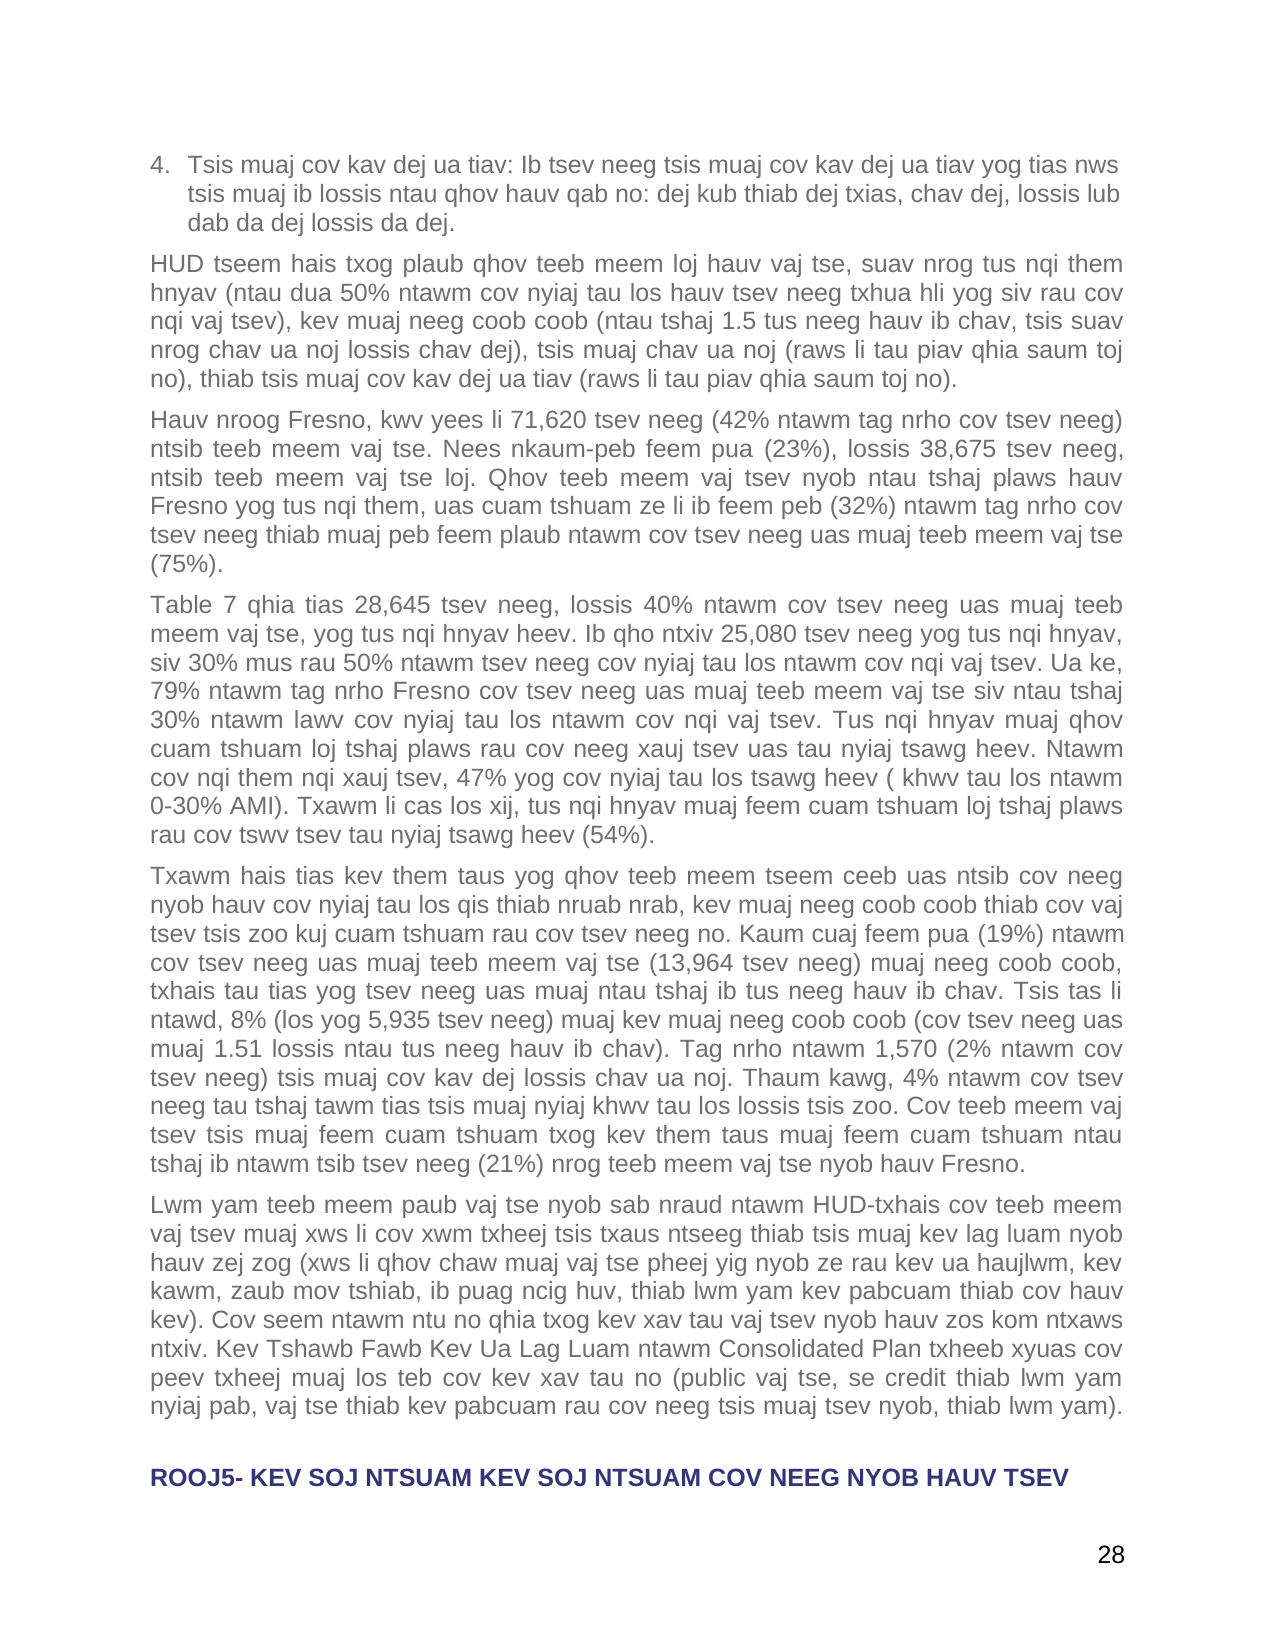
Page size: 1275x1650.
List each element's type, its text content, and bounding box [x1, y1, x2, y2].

text Txawm hais tias kev them taus yog qhov teeb meem tseem ceeb uas ntsib cov neeg nyob hauv cov nyiaj tau los qis thiab nruab nrab, kev muaj neeg coob coob thiab cov vaj tsev tsis zoo kuj cuam tshuam rau cov tsev neeg no. Kaum cuaj feem pua ​​(19%) ntawm cov tsev neeg uas muaj teeb meem vaj tse (13,964 tsev neeg) muaj neeg coob coob, txhais tau tias yog tsev neeg uas muaj ntau tshaj ib tus neeg hauv ib chav. Tsis tas li ntawd, 8% (los yog 5,935 tsev neeg) muaj kev muaj neeg coob coob (cov tsev neeg uas muaj 1.51 lossis ntau tus neeg hauv ib chav). Tag nrho ntawm 1,570 (2% ntawm cov tsev neeg) tsis muaj cov kav dej lossis chav ua noj. Thaum kawg, 4% ntawm cov tsev neeg tau tshaj tawm tias tsis muaj nyiaj khwv tau los lossis tsis zoo. Cov teeb meem vaj tsev tsis muaj feem cuam tshuam txog kev them taus muaj feem cuam tshuam ntau tshaj ib ntawm tsib tsev neeg (21%) nrog teeb meem vaj tse nyob hauv Fresno. [150, 861, 1125, 1177]
text HUD tseem hais txog plaub qhov teeb meem loj hauv vaj tse, suav nrog tus nqi them hnyav (ntau dua 50% ntawm cov nyiaj tau los hauv tsev neeg txhua hli yog siv rau cov nqi vaj tsev), kev muaj neeg coob coob (ntau tshaj 1.5 tus neeg hauv ib chav, tsis suav nrog chav ua noj lossis chav dej), tsis muaj chav ua noj (raws li tau piav qhia saum toj no), thiab tsis muaj cov kav dej ua tiav (raws li tau piav qhia saum toj no). [150, 249, 1125, 392]
text Table 7 qhia tias 28,645 tsev neeg, lossis 40% ntawm cov tsev neeg uas muaj teeb meem vaj tse, yog tus nqi hnyav heev. Ib qho ntxiv 25,080 tsev neeg yog tus nqi hnyav, siv 30% mus rau 50% ntawm tsev neeg cov nyiaj tau los ntawm cov nqi vaj tsev. Ua ke, 79% ntawm tag nrho Fresno cov tsev neeg uas muaj teeb meem vaj tse siv ntau tshaj 30% ntawm lawv cov nyiaj tau los ntawm cov nqi vaj tsev. Tus nqi hnyav muaj qhov cuam tshuam loj tshaj plaws rau cov neeg xauj tsev uas tau nyiaj tsawg heev. Ntawm cov nqi them nqi xauj tsev, 47% yog cov nyiaj tau los tsawg heev ( khwv tau los ntawm 0-30% AMI). Txawm li cas los xij, tus nqi hnyav muaj feem cuam tshuam loj tshaj plaws rau cov tswv tsev tau nyiaj tsawg heev (54%). [150, 590, 1125, 849]
list Tsis muaj cov kav dej ua tiav: Ib tsev neeg tsis muaj cov kav dej ua tiav yog tias nws tsis muaj ib lossis ntau qhov hauv qab no: dej kub thiab dej txias, chav dej, lossis lub dab da dej lossis da dej. [150, 150, 1125, 236]
title Rooj5- Kev Soj Ntsuam Kev Soj Ntsuam Cov Neeg Nyob Hauv Tsev [150, 1463, 1125, 1492]
text Hauv nroog Fresno, kwv yees li 71,620 tsev neeg (42% ntawm tag nrho cov tsev neeg) ntsib teeb meem vaj tse. Nees nkaum-peb feem pua ​​(23%), lossis 38,675 tsev neeg, ntsib teeb meem vaj tse loj. Qhov teeb meem vaj tsev nyob ntau tshaj plaws hauv Fresno yog tus nqi them, uas cuam tshuam ze li ib feem peb (32%) ntawm tag nrho cov tsev neeg thiab muaj peb feem plaub ntawm cov tsev neeg uas muaj teeb meem vaj tse (75%). [150, 405, 1125, 577]
text Lwm yam teeb meem paub vaj tse nyob sab nraud ntawm HUD-txhais cov teeb meem vaj tsev muaj xws li cov xwm txheej tsis txaus ntseeg thiab tsis muaj kev lag luam nyob hauv zej zog (xws li qhov chaw muaj vaj tse pheej yig nyob ze rau kev ua haujlwm, kev kawm, zaub mov tshiab, ib puag ncig huv, thiab lwm yam kev pabcuam thiab cov hauv kev). Cov seem ntawm ntu no qhia txog kev xav tau vaj tsev nyob hauv zos kom ntxaws ntxiv. Kev Tshawb Fawb Kev Ua Lag Luam ntawm Consolidated Plan txheeb xyuas cov peev txheej muaj los teb cov kev xav tau no (public vaj tse, se credit thiab lwm yam nyiaj pab, vaj tse thiab kev pabcuam rau cov neeg tsis muaj tsev nyob, thiab lwm yam). [150, 1190, 1125, 1449]
